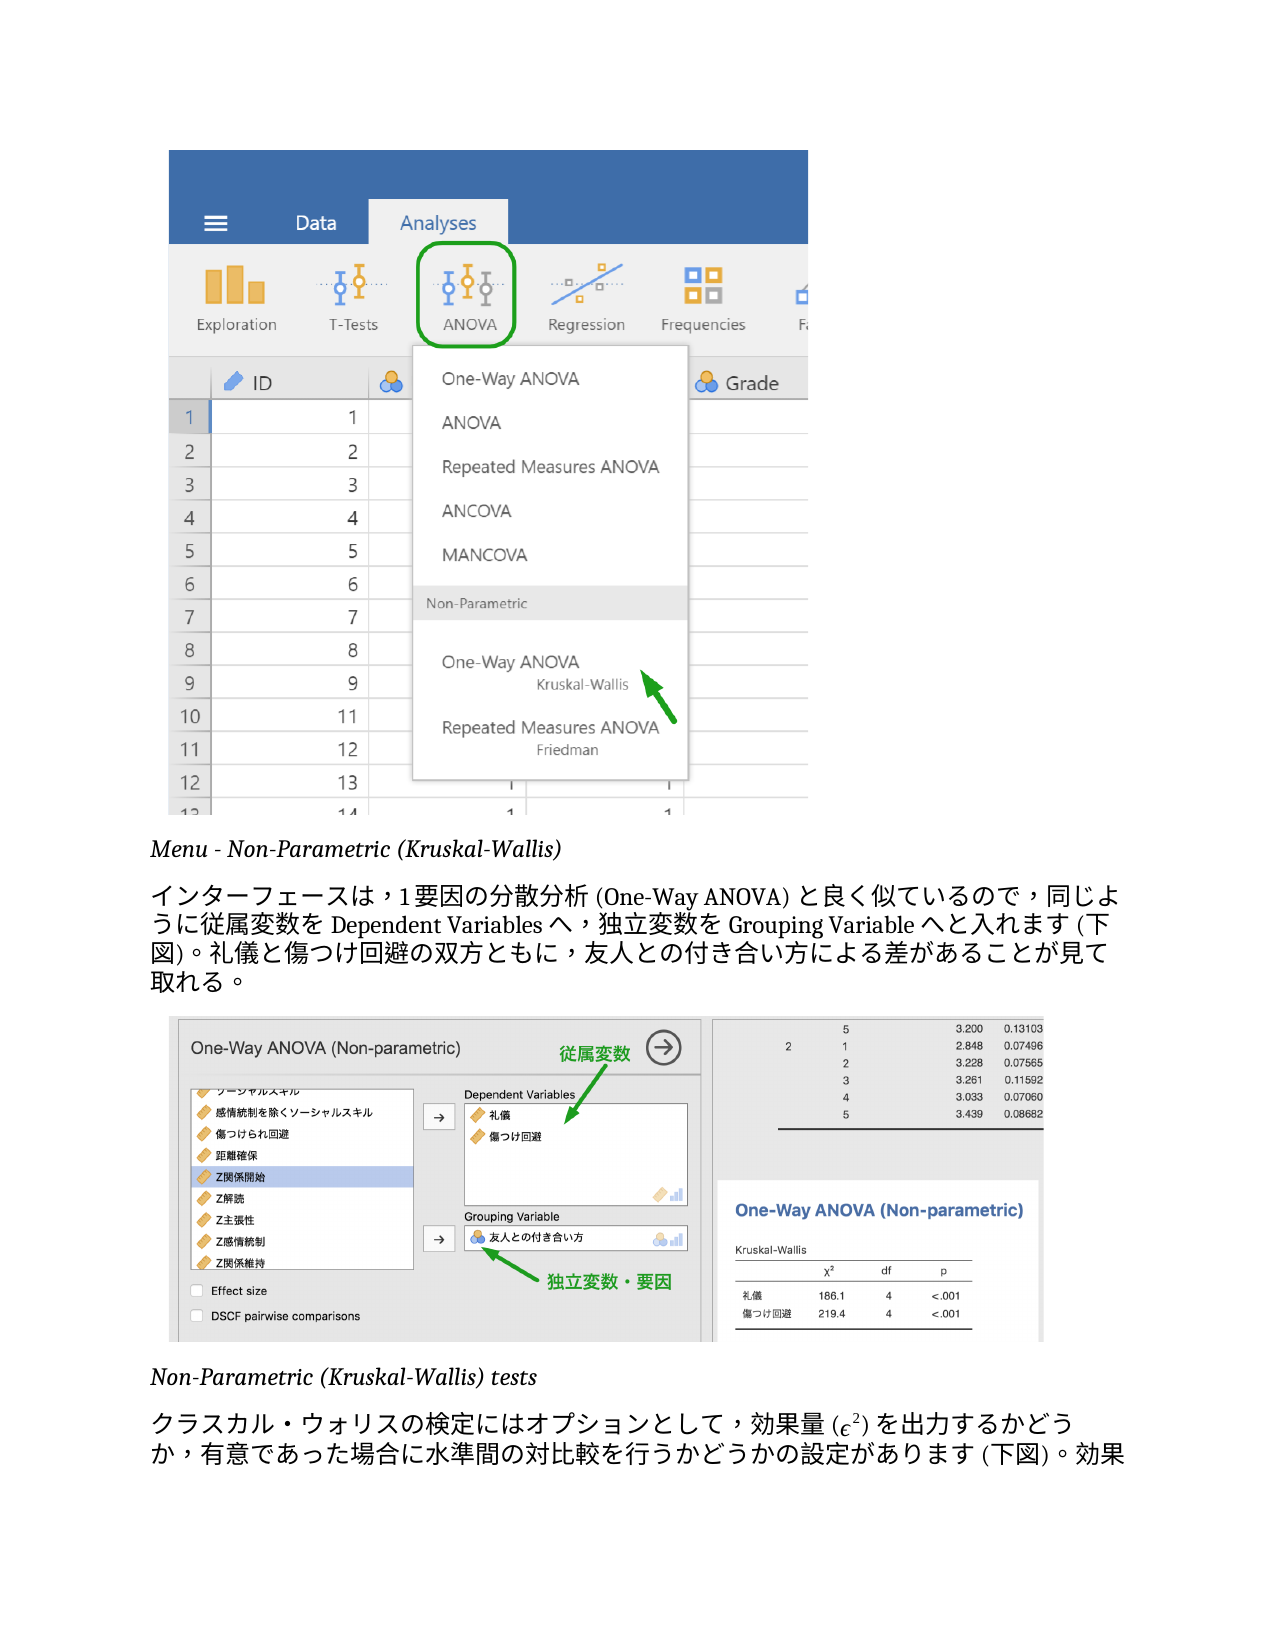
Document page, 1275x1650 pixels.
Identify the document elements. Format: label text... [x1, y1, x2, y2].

picture [168, 150, 809, 815]
text Non-Parametric (Kruskal-Wallis) tests [150, 1362, 1125, 1391]
text インターフェースは，1要因の分散分析 (One-Way ANOVA) と良く似ているので，同じように従属変数を Dependent Variables へ，独立変数を Grouping Variable へと入れます (下図)。礼儀と傷つけ回避の双方ともに，友人との付き合い方による差があることが見て取れる。 [150, 883, 1125, 998]
text Menu - Non-Parametric (Kruskal-Wallis) [150, 835, 1125, 864]
picture [168, 1016, 1044, 1342]
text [150, 1410, 1125, 1470]
